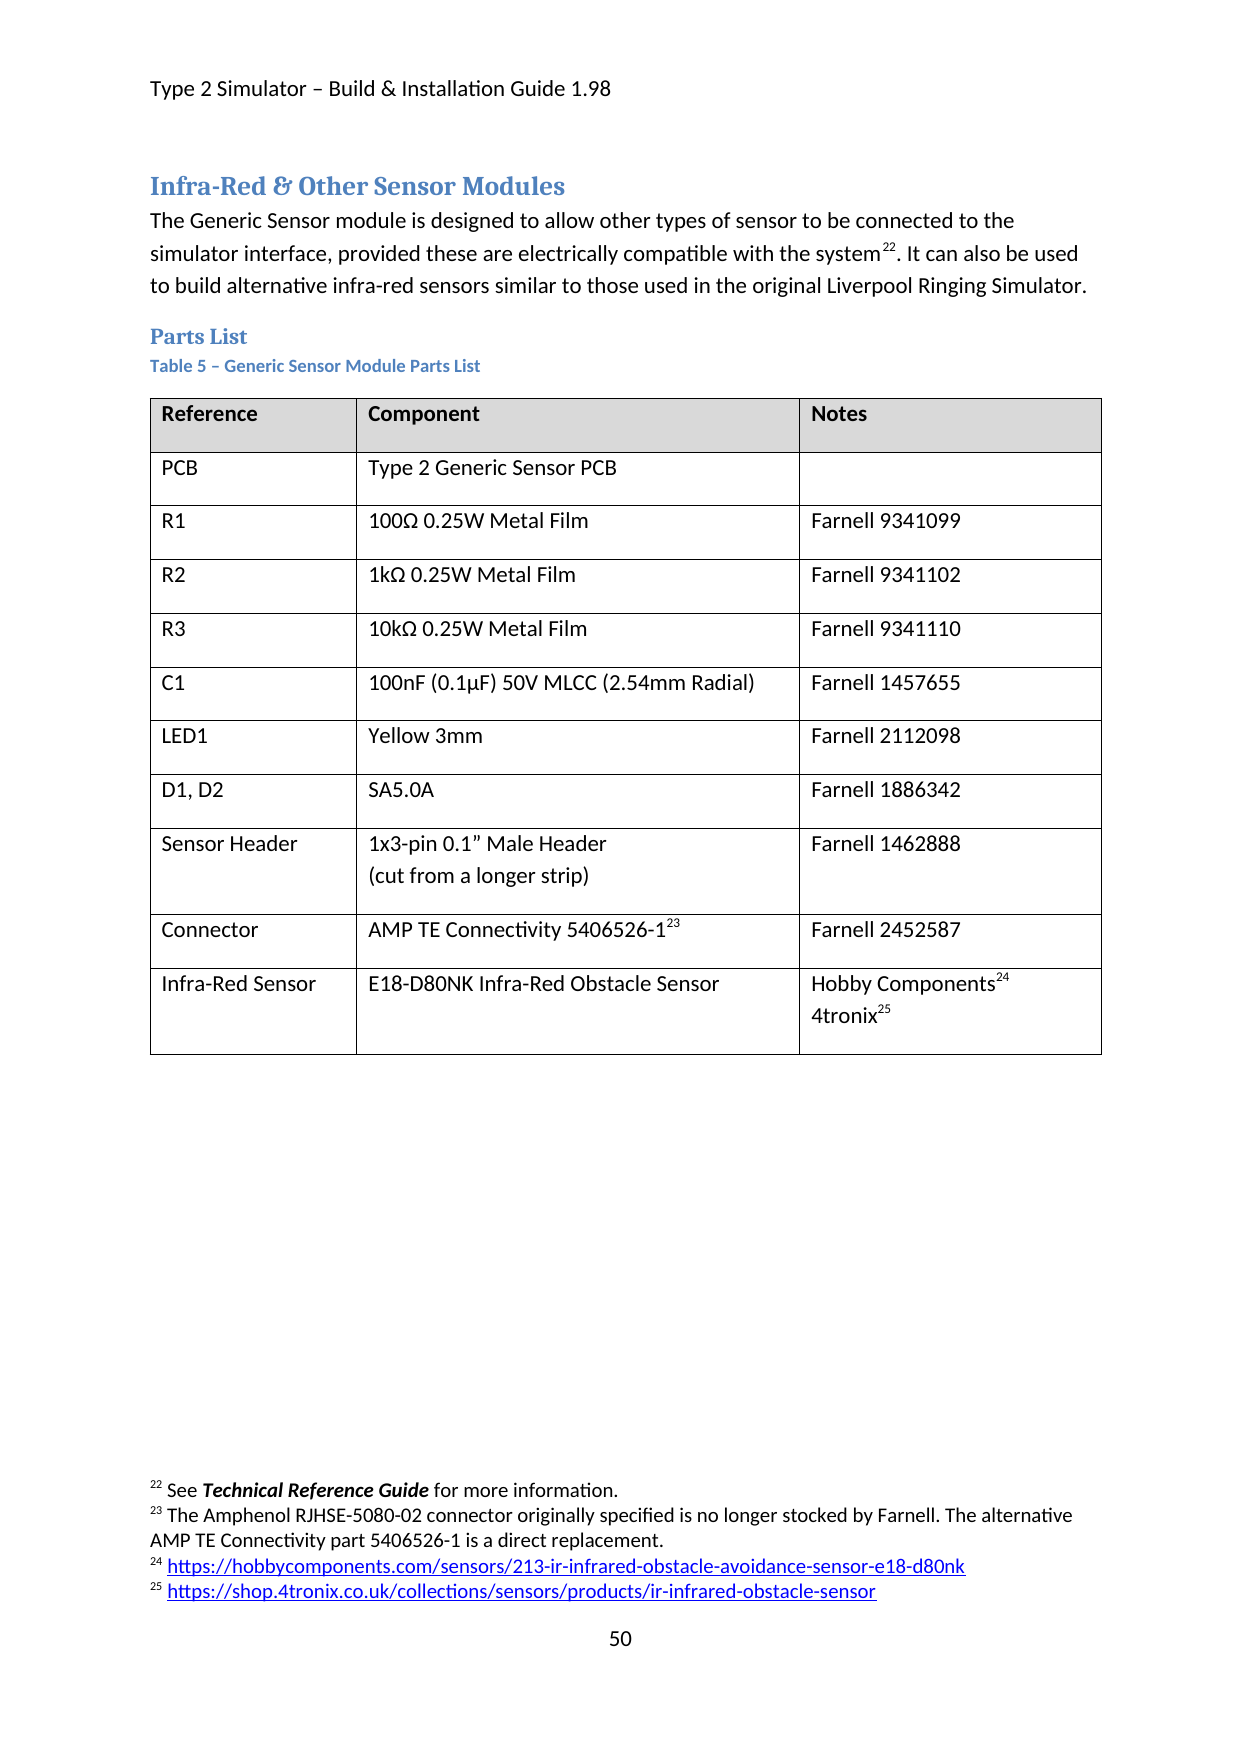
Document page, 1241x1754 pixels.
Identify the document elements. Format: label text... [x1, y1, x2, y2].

table_cell 1kΩ 0.25W Metal Film [357, 560, 799, 613]
text The Generic Sensor module is designed to allow other types of sensor to be connected to the simulator interface, provided these are electrically compatible with the system. It can also be used to build alternative infra-red sensors similar to those used in the original Liverpool Ringing Simulator. [150, 207, 1090, 299]
table_cell Farnell 2112098 [800, 721, 1101, 774]
table_cell Farnell 9341110 [800, 614, 1101, 667]
table_header Notes [800, 399, 1101, 452]
table_cell Farnell 9341102 [800, 560, 1101, 613]
table_cell E18-D80NK Infra-Red Obstacle Sensor [357, 969, 799, 1053]
table_cell AMP TE Connectivity 5406526-1 [357, 915, 799, 968]
table_cell Farnell 9341099 [800, 506, 1101, 559]
table_cell Infra-Red Sensor [151, 969, 356, 1053]
table_cell Connector [151, 915, 356, 968]
table_cell 10kΩ 0.25W Metal Film [357, 614, 799, 667]
table_header Reference [151, 399, 356, 452]
table_cell Farnell 2452587 [800, 915, 1101, 968]
table_cell 100nF (0.1µF) 50V MLCC (2.54mm Radial) [357, 668, 799, 720]
table_cell R3 [151, 614, 356, 667]
table_header Component [357, 399, 799, 452]
table_cell Type 2 Generic Sensor PCB [357, 453, 799, 505]
text Table 5 – Generic Sensor Module Parts List [150, 354, 1090, 377]
table_cell 100Ω 0.25W Metal Film [357, 506, 799, 559]
table_cell Yellow 3mm [357, 721, 799, 774]
table_cell Farnell 1462888 [800, 829, 1101, 914]
table_cell R2 [151, 560, 356, 613]
table_cell Hobby Components 4tronix [800, 969, 1101, 1053]
subtitle Parts List [150, 324, 1090, 350]
table_cell Sensor Header [151, 829, 356, 914]
table_cell SA5.0A [357, 775, 799, 828]
table_cell Farnell 1457655 [800, 668, 1101, 720]
table_cell C1 [151, 668, 356, 720]
table_cell Farnell 1886342 [800, 775, 1101, 828]
table_cell 1x3-pin 0.1” Male Header (cut from a longer strip) [357, 829, 799, 914]
table_cell D1, D2 [151, 775, 356, 828]
table_cell [800, 453, 1101, 505]
table_cell PCB [151, 453, 356, 505]
subtitle Infra-Red & Other Sensor Modules [150, 171, 1090, 202]
table_cell R1 [151, 506, 356, 559]
table_cell LED1 [151, 721, 356, 774]
